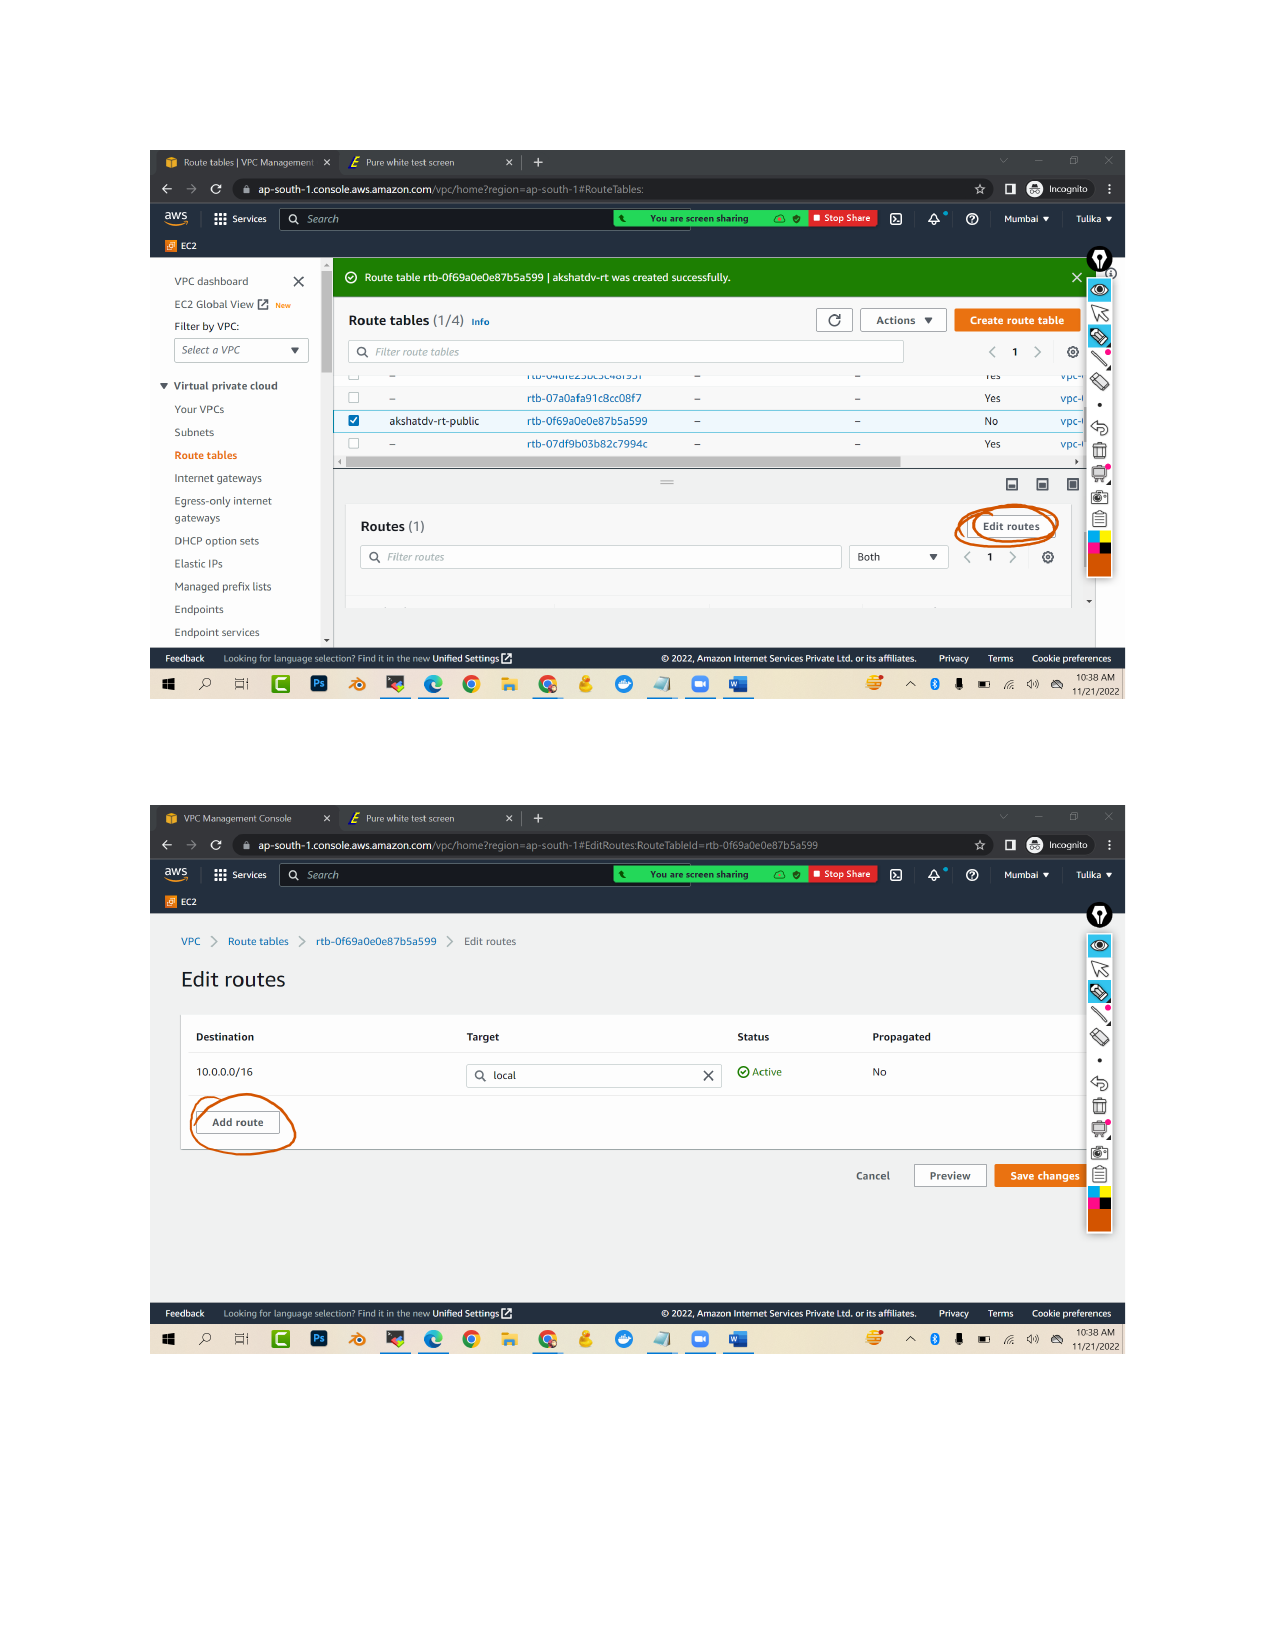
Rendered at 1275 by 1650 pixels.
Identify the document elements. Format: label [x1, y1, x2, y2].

picture [150, 805, 1125, 1354]
picture [150, 150, 1125, 699]
